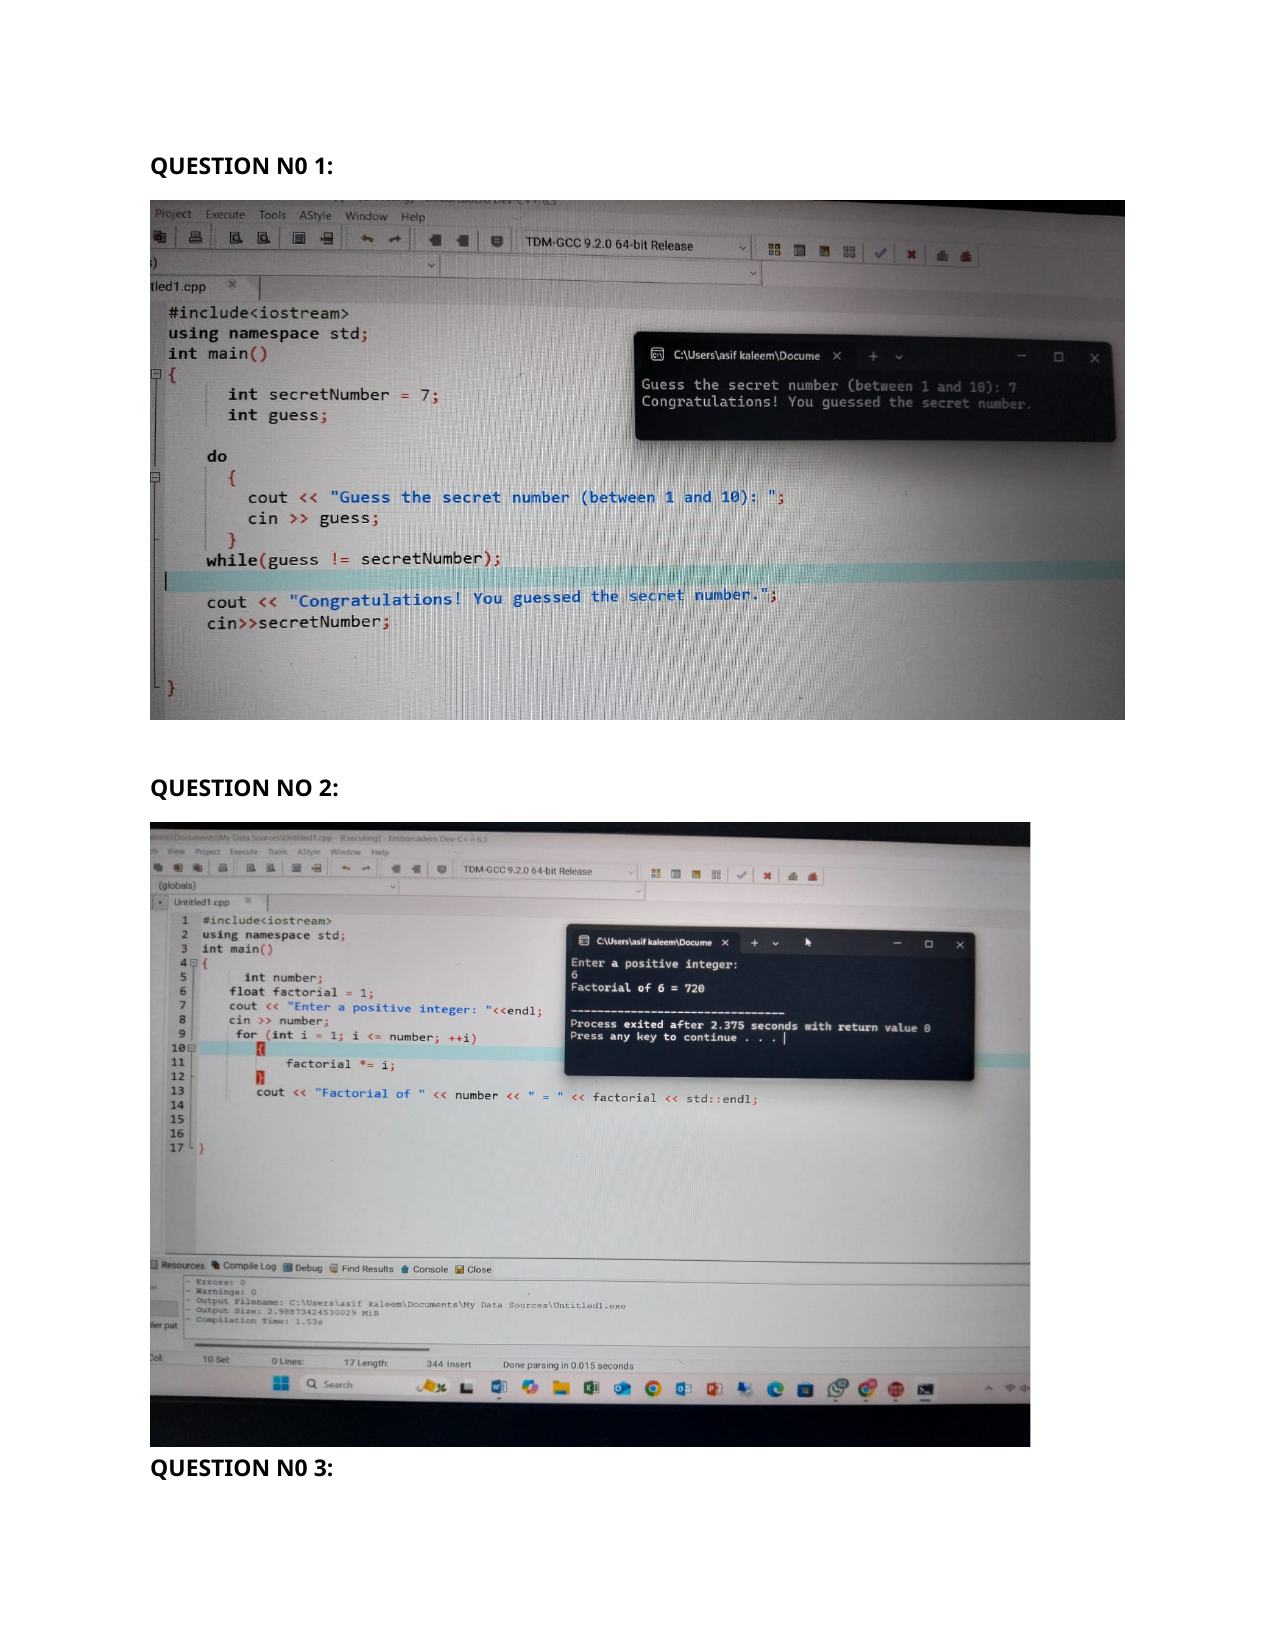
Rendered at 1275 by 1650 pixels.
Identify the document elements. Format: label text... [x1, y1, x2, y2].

text QUESTION N0 3: [150, 1452, 1125, 1483]
picture [150, 200, 1125, 720]
text QUESTION NO 2: [150, 772, 1125, 803]
picture [150, 822, 1031, 1447]
